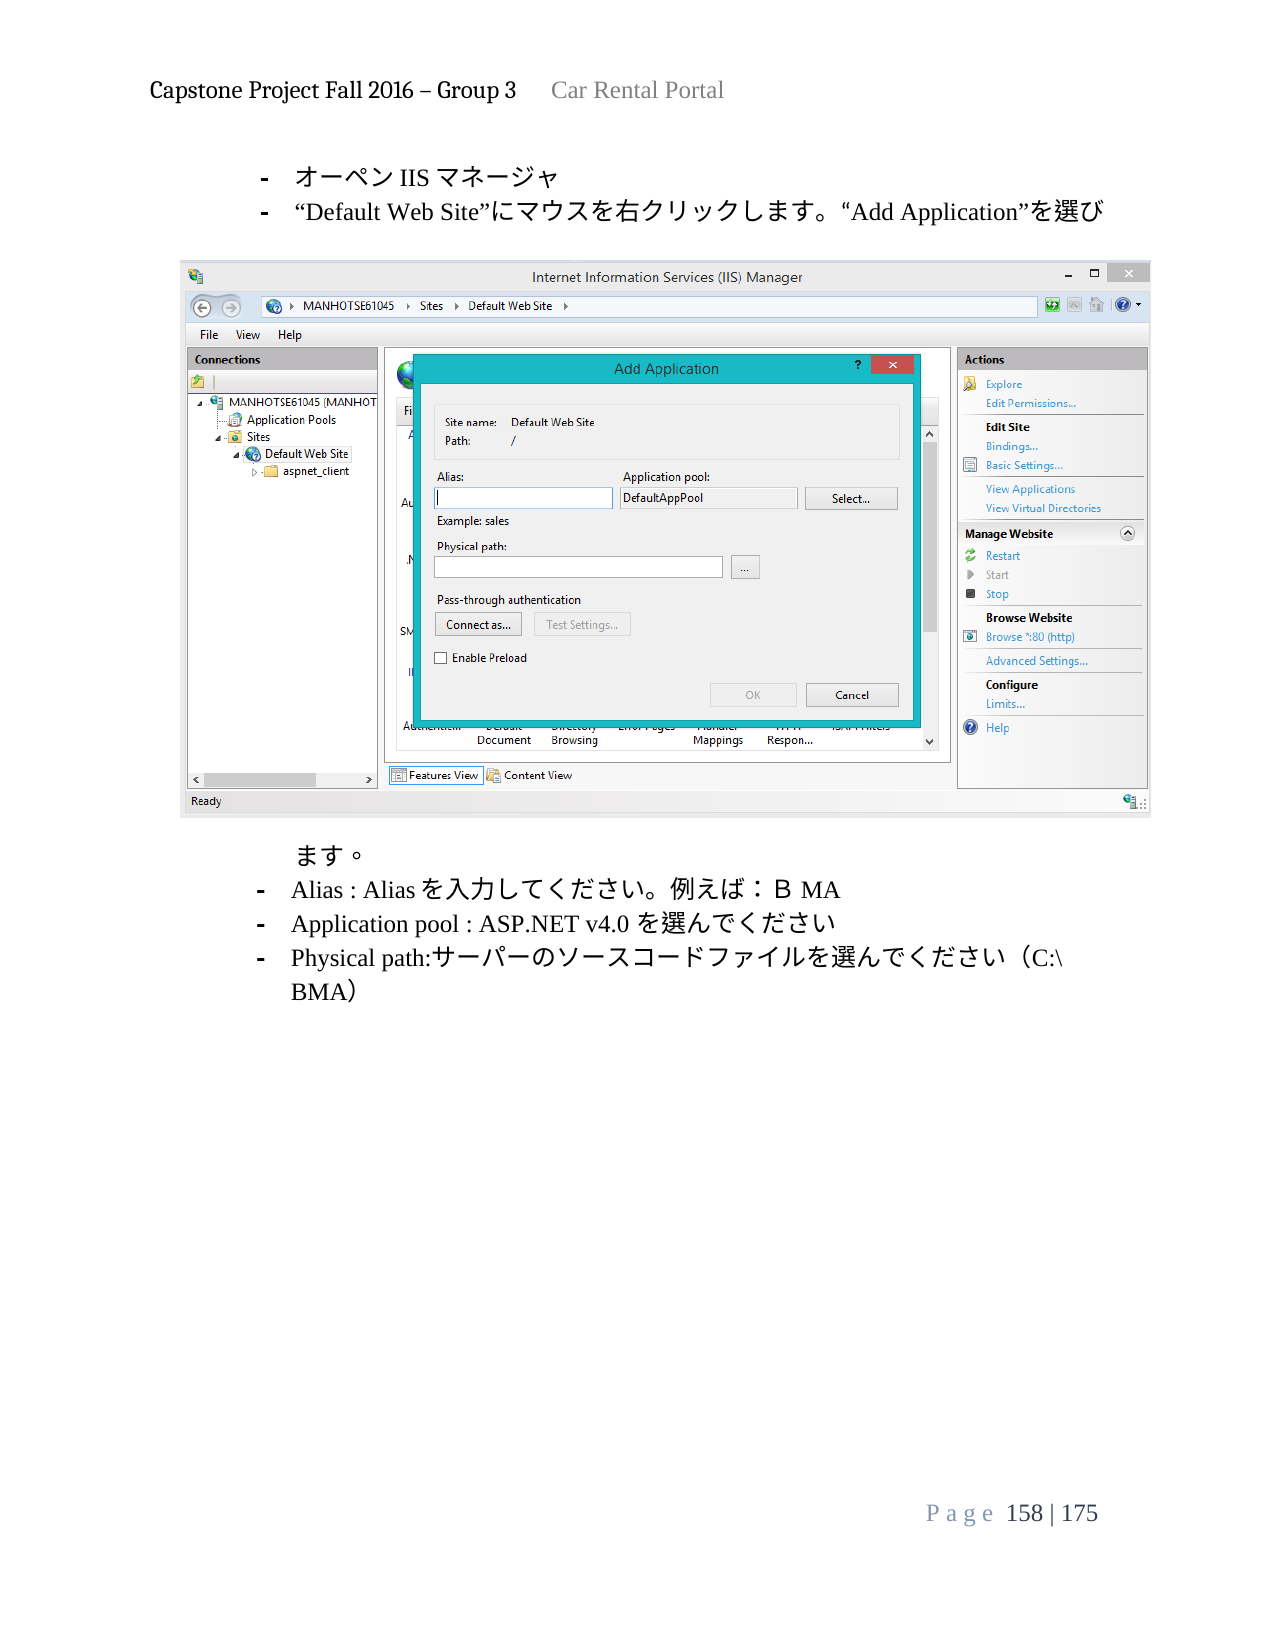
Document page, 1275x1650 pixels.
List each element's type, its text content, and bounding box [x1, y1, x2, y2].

list “Default Web Site”にマウスを右クリックします。“Add Application”を選びます。 [257, 196, 1125, 260]
list “Default Web Site”にマウスを右クリックします。“Add Application”を選びます。 [257, 817, 1125, 871]
list Alias : Aliasを入力してください。例えば：ＢMA [253, 874, 1125, 906]
list Application pool : ASP.NET v4.0 を選んでください [253, 908, 1125, 940]
list Physical path:サーパーのソースコードファイルを選んでください（C:\BMA） [253, 942, 1125, 1007]
picture [179, 260, 1150, 817]
list オーペンIISマネージャ [257, 162, 1125, 194]
